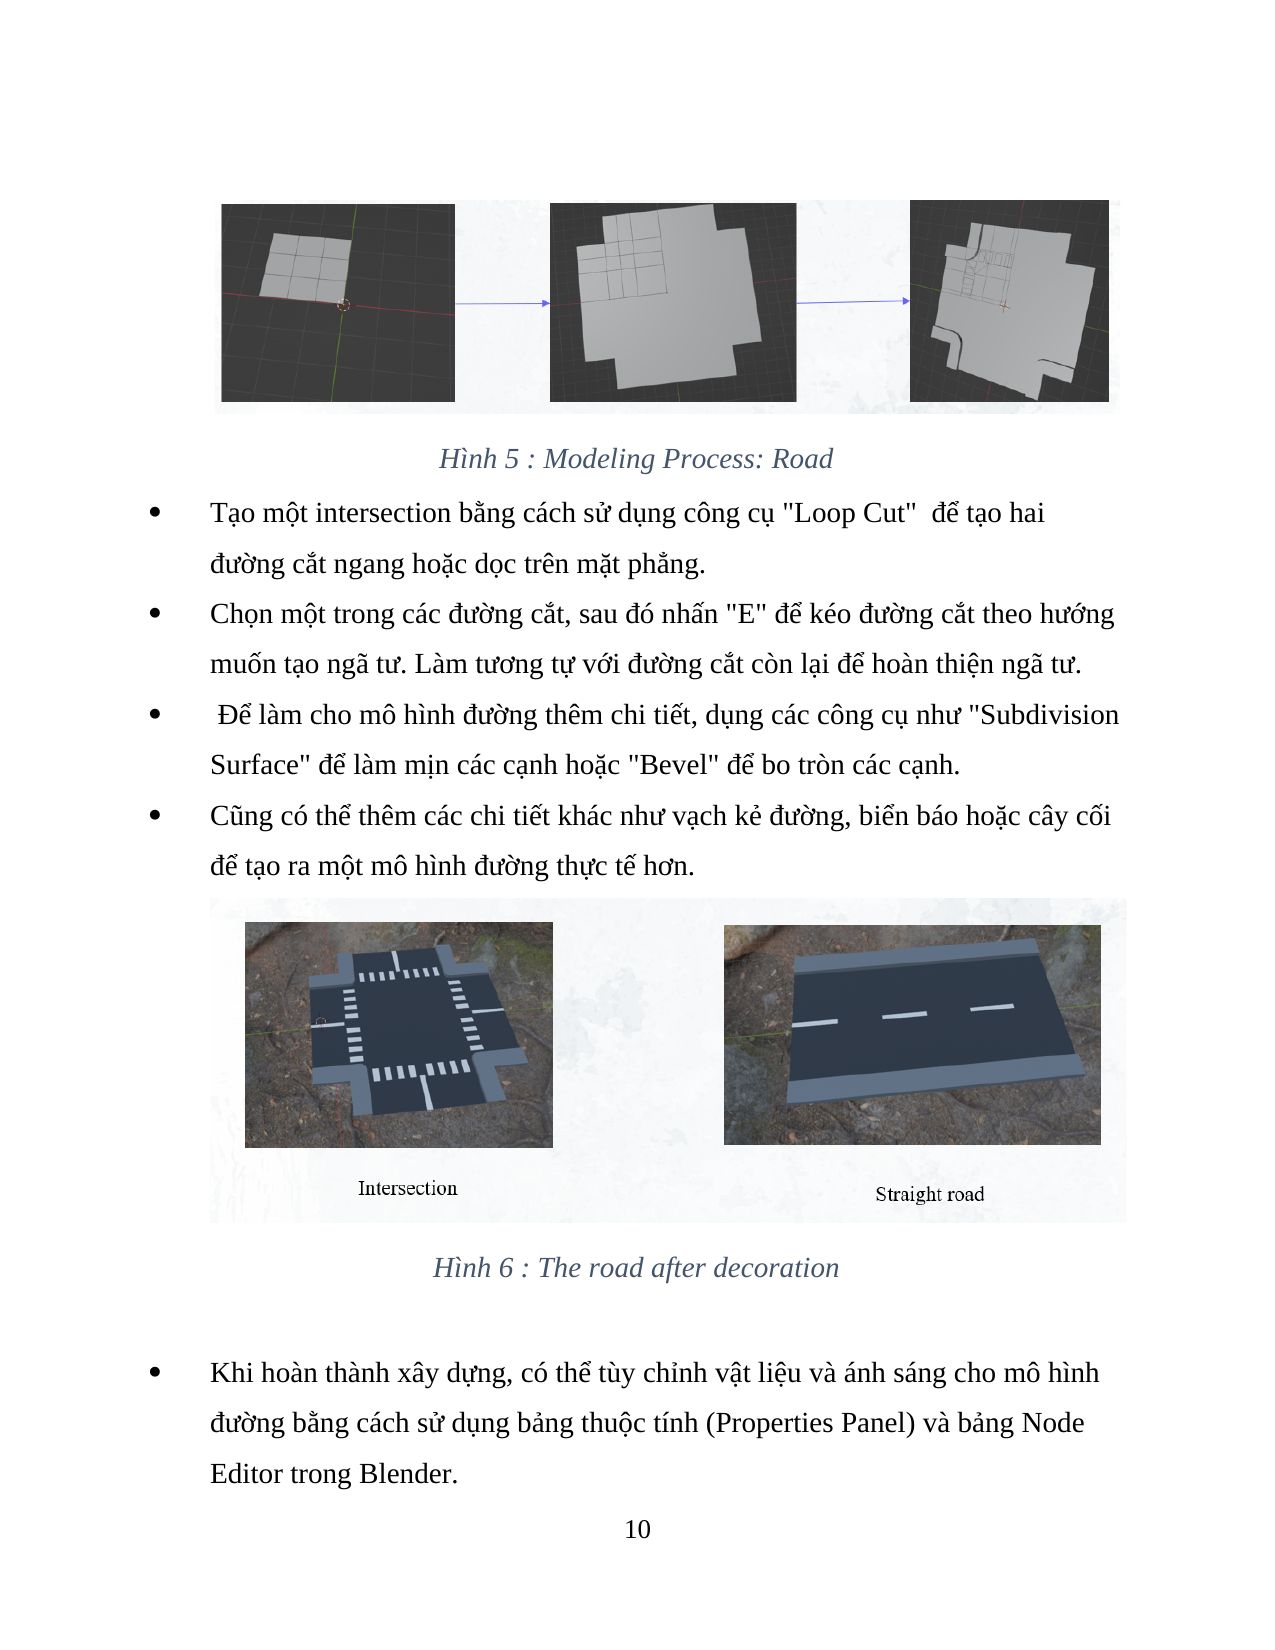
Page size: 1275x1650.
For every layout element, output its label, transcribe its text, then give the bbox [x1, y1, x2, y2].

picture [214, 200, 1121, 414]
list Tạo một intersection bằng cách sử dụng công cụ "Loop Cut" để tạo hai đường cắt ngang hoặc dọc trên mặt phẳng. [150, 496, 1125, 579]
list Khi hoàn thành xây dựng, có thể tùy chỉnh vật liệu và ánh sáng cho mô hình đường bằng cách sử dụng bảng thuộc tính (Properties Panel) và bảng Node Editor trong Blender. [150, 1355, 1125, 1489]
list Chọn một trong các đường cắt, sau đó nhấn "E" để kéo đường cắt theo hướng muốn tạo ngã tư. Làm tương tự với đường cắt còn lại để hoàn thiện ngã tư. [150, 596, 1125, 680]
text Hình 6 : The road after decoration [150, 1250, 1125, 1284]
list Cũng có thể thêm các chi tiết khác như vạch kẻ đường, biển báo hoặc cây cối để tạo ra một mô hình đường thực tế hơn. [150, 798, 1125, 882]
text Hình 5 : Modeling Process: Road [150, 441, 1125, 475]
list Để làm cho mô hình đường thêm chi tiết, dụng các công cụ như "Subdivision Surface" để làm mịn các cạnh hoặc "Bevel" để bo tròn các cạnh. [150, 697, 1125, 781]
picture [210, 898, 1127, 1223]
